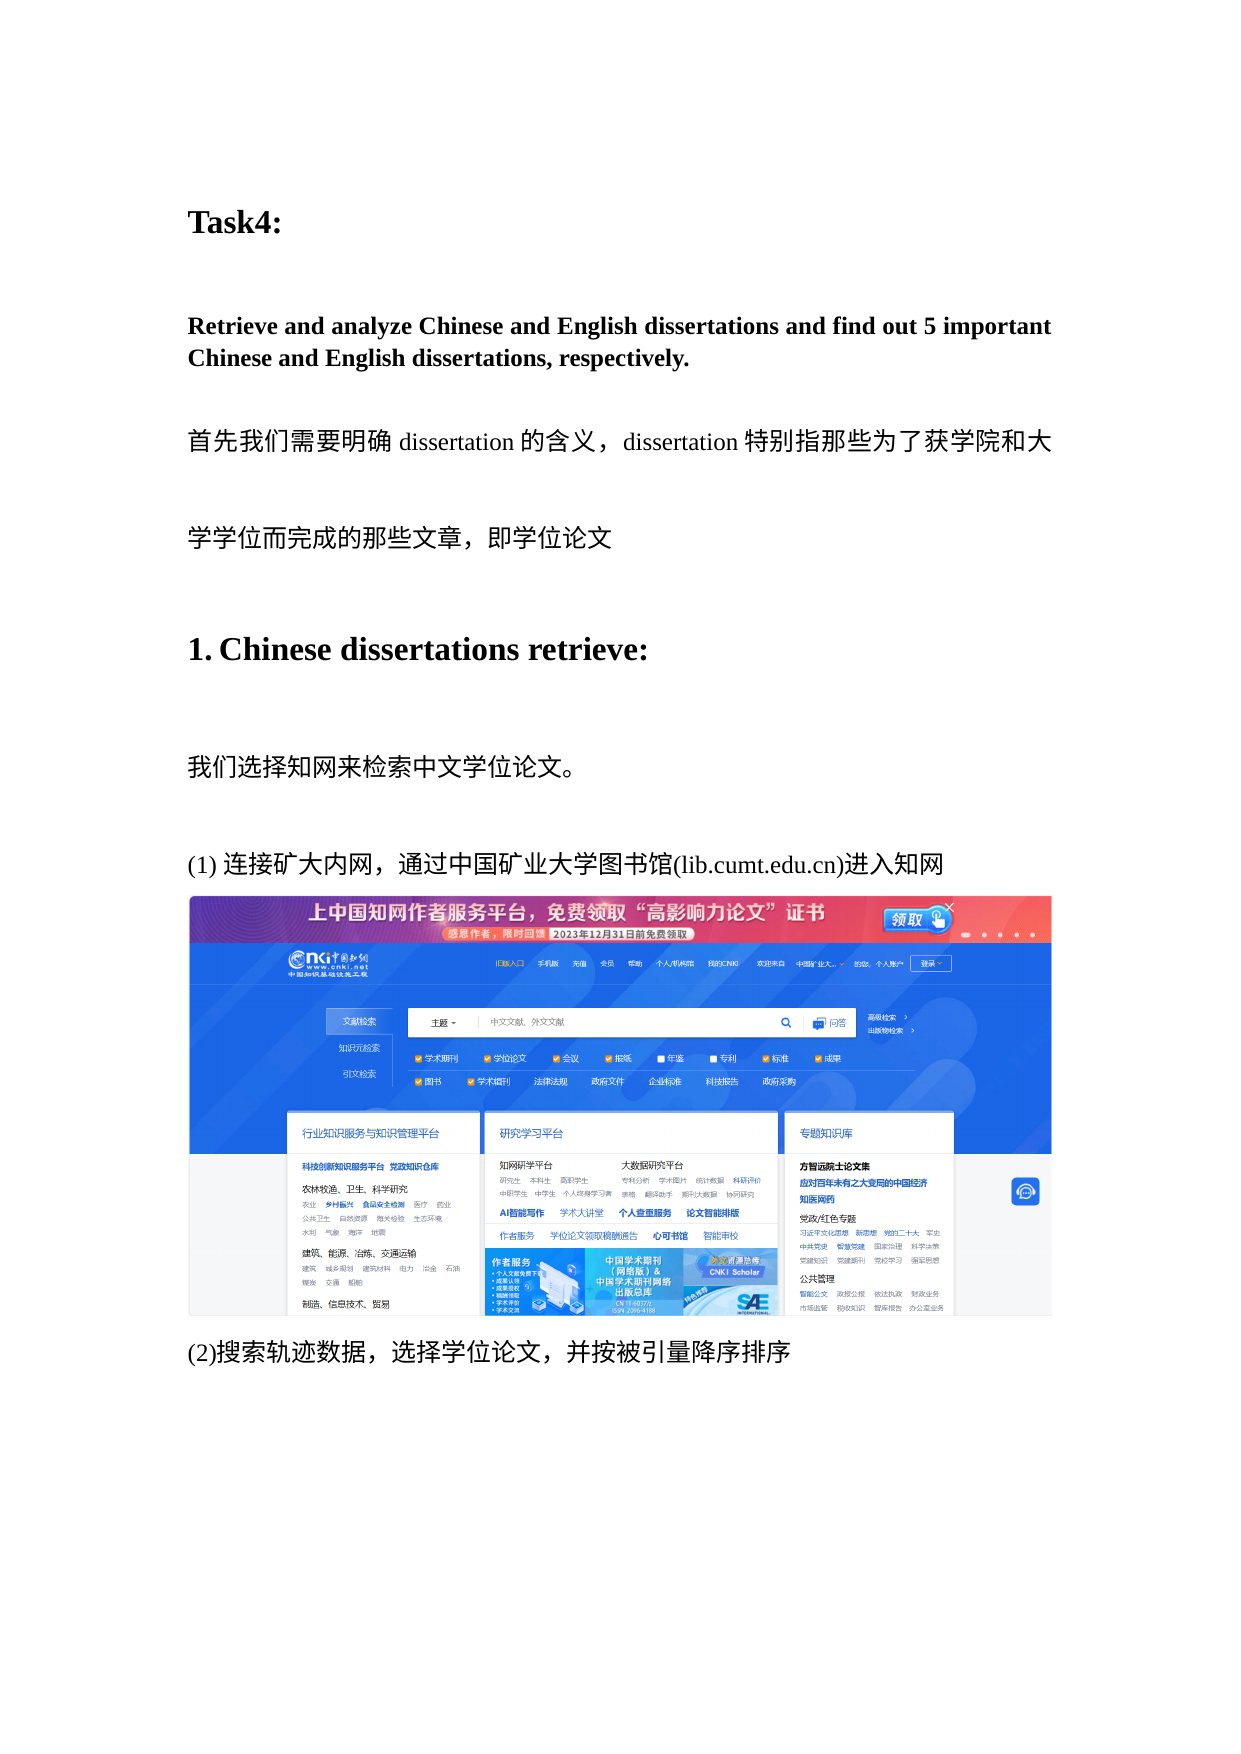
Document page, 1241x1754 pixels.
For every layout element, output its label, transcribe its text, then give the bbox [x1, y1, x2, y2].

subtitle Task4: [187, 189, 1053, 254]
text 我们选择知网来检索中文学位论文。 [187, 733, 1053, 798]
text (2)搜索轨迹数据，选择学位论文，并按被引量降序排序 [187, 1318, 1053, 1383]
text (1) 连接矿大内网，通过中国矿业大学图书馆(lib.cumt.edu.cn)进入知网 [187, 831, 1053, 895]
text 首先我们需要明确dissertation的含义，dissertation特别指那些为了获学院和大学学位而完成的那些文章，即学位论文 [187, 407, 1053, 569]
subtitle 1. Chinese dissertations retrieve: [187, 616, 1053, 681]
picture [187, 895, 1053, 1316]
text Retrieve and analyze Chinese and English dissertations and find out 5 important Chinese and English dissertations, respectively. [187, 309, 1053, 374]
